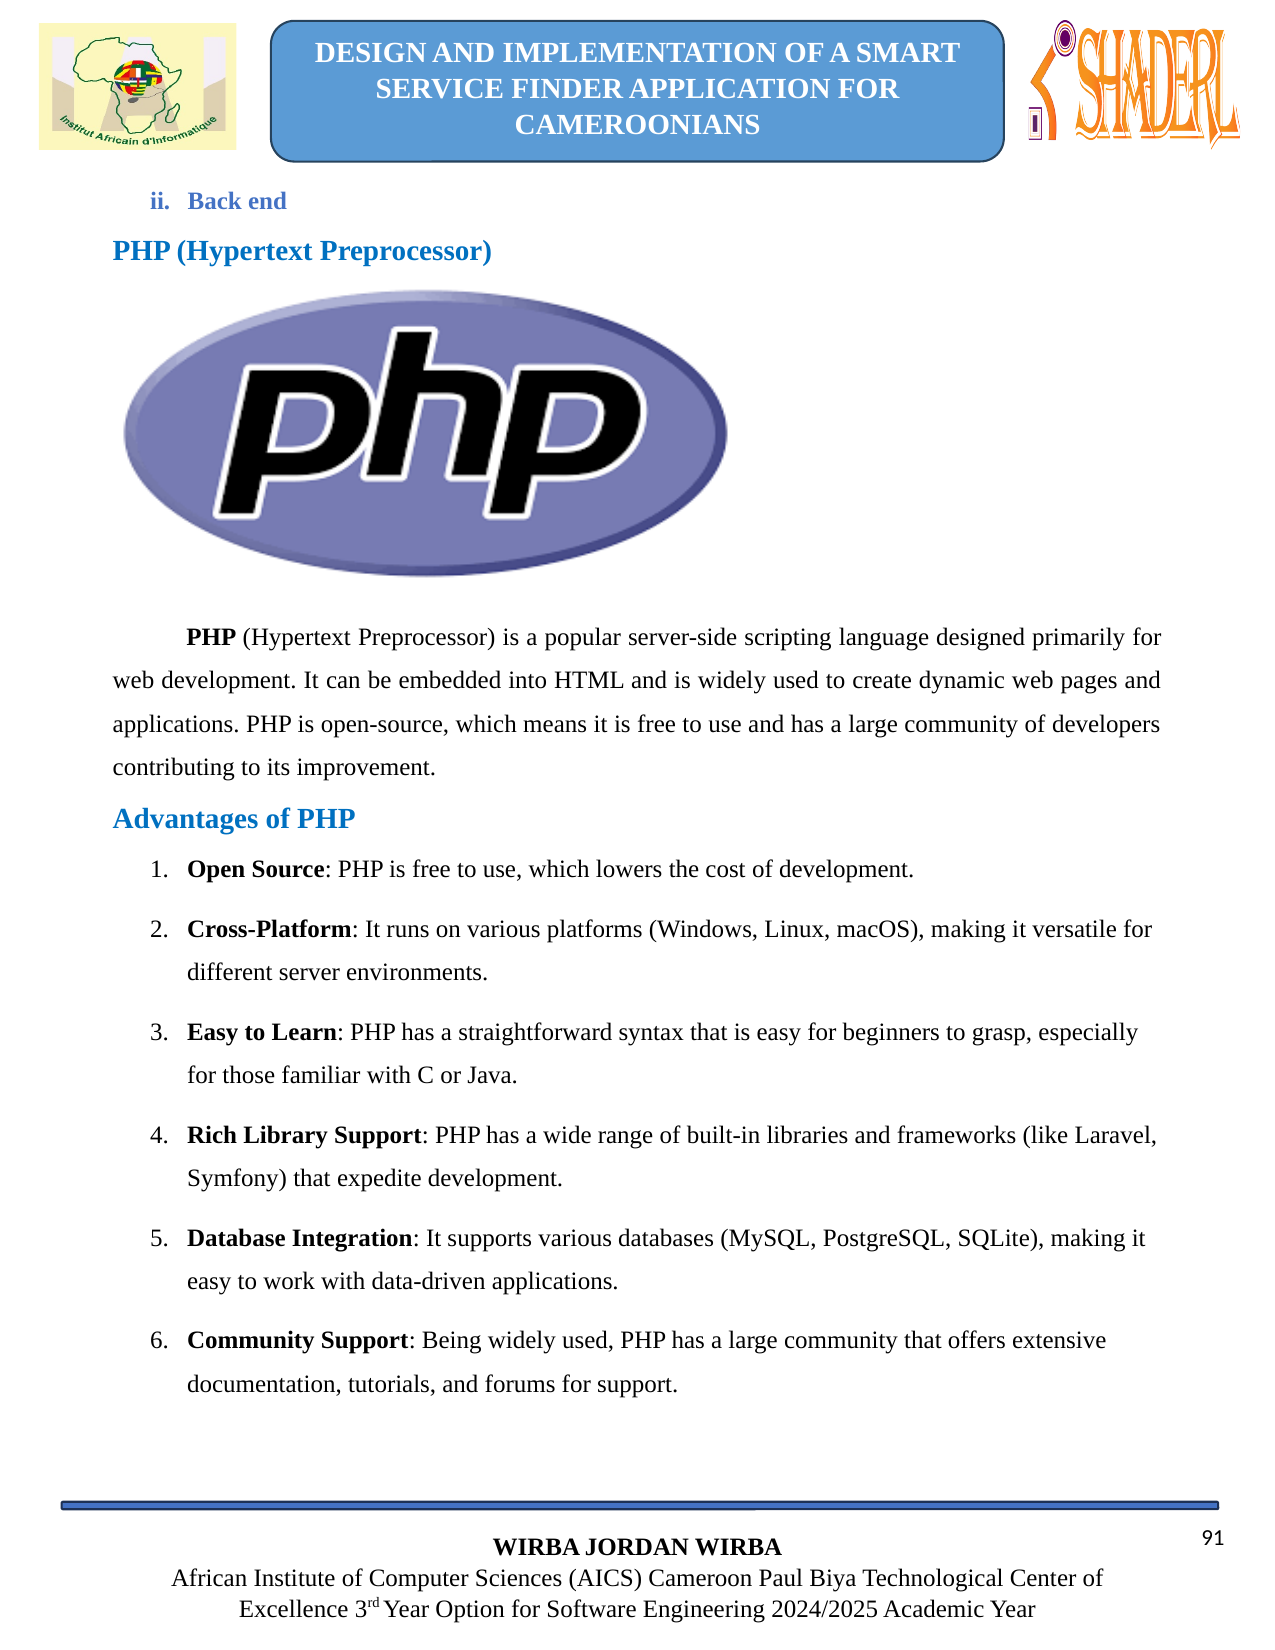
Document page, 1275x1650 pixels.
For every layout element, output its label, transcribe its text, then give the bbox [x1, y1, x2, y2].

list Cross-Platform: It runs on various platforms (Windows, Linux, macOS), making it versatile for different server environments. [150, 914, 1162, 986]
text Advantages of PHP [112, 801, 1162, 835]
picture [38, 23, 237, 150]
list Easy to Learn: PHP has a straightforward syntax that is easy for beginners to grasp, especially for those familiar with C or Java. [150, 1017, 1162, 1089]
picture [116, 283, 736, 585]
list Database Integration: It supports various databases (MySQL, PostgreSQL, SQLite), making it easy to work with data-driven applications. [150, 1223, 1162, 1294]
picture [1028, 20, 1241, 150]
text PHP (Hypertext Preprocessor) [112, 233, 1162, 267]
list Rich Library Support: PHP has a wide range of built-in libraries and frameworks (like Laravel, Symfony) that expedite development. [150, 1120, 1162, 1192]
subtitle Back end [150, 186, 1162, 215]
list Community Support: Being widely used, PHP has a large community that offers extensive documentation, tutorials, and forums for support. [150, 1326, 1162, 1397]
list Open Source: PHP is free to use, which lowers the cost of development. [150, 854, 1162, 883]
